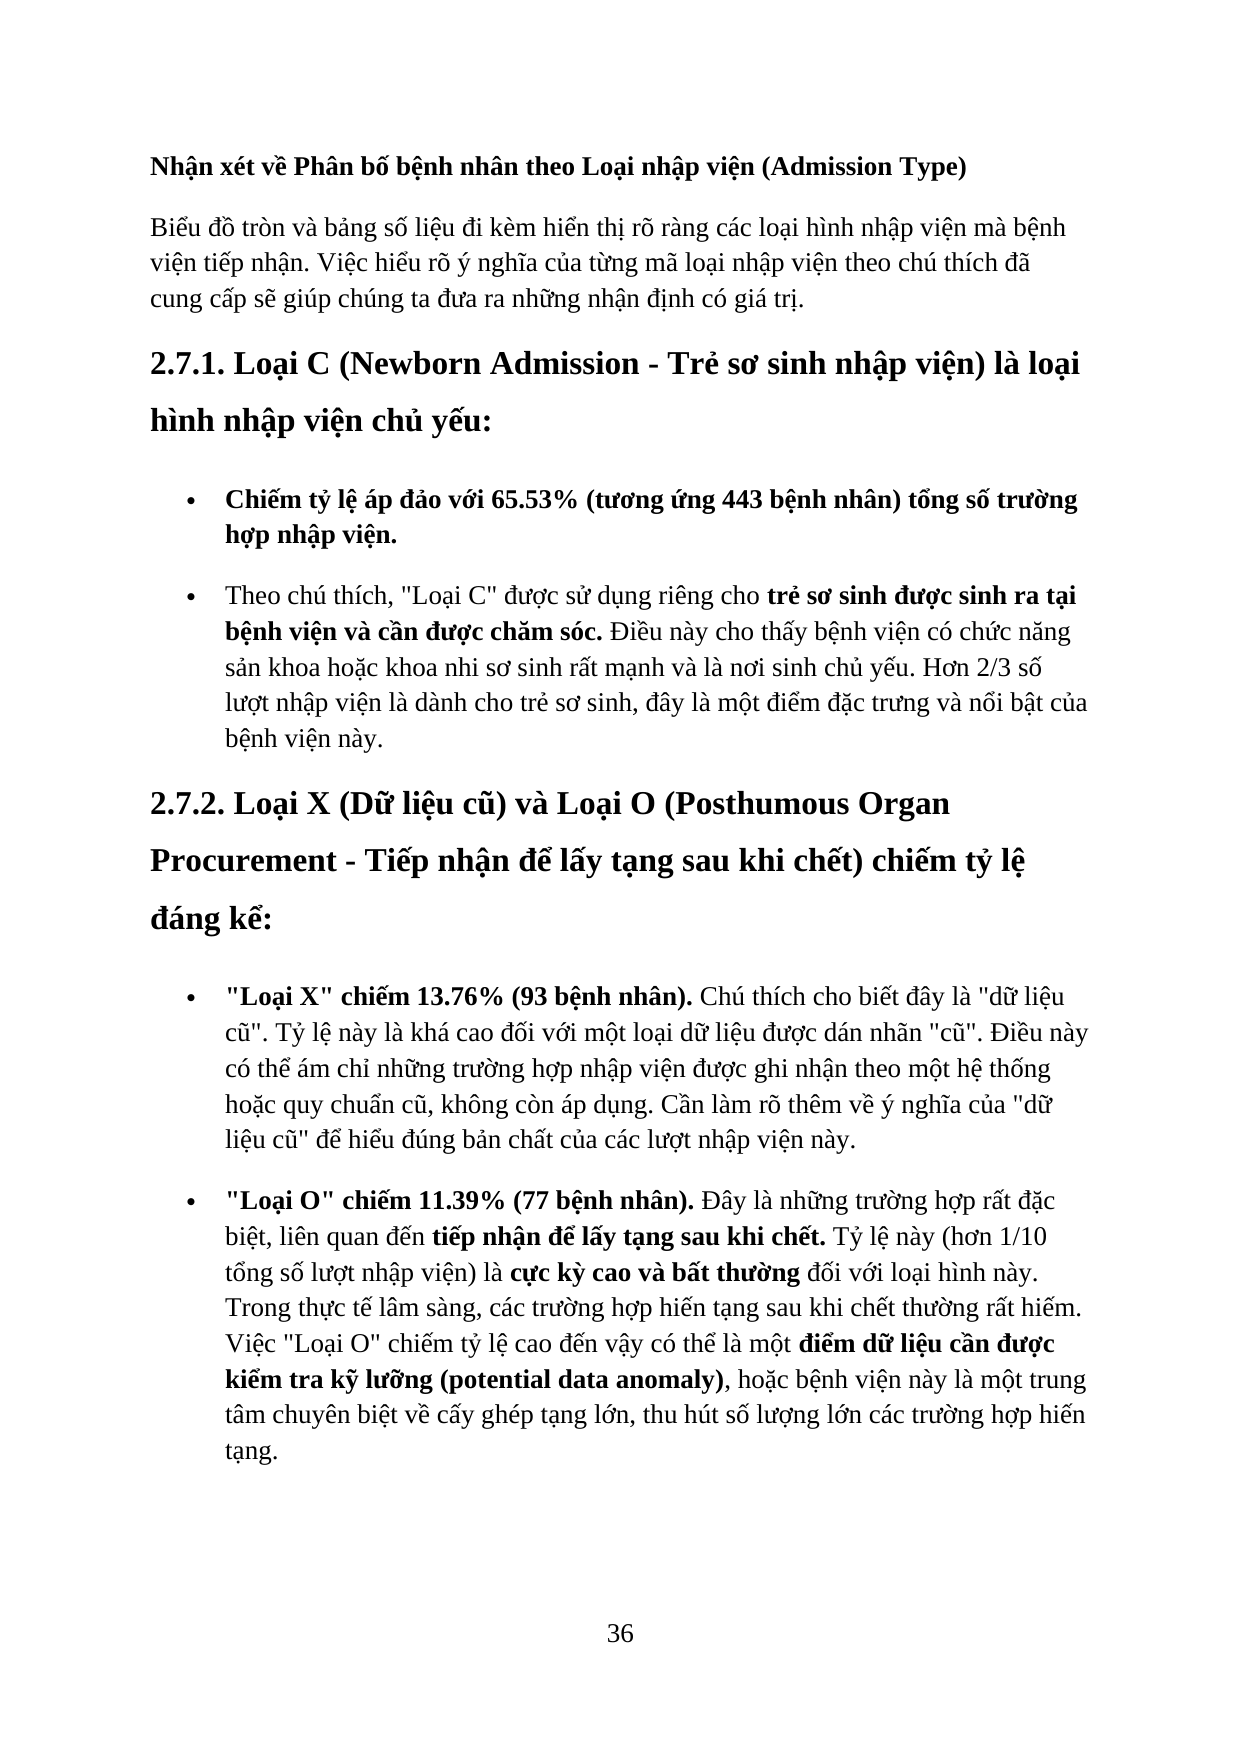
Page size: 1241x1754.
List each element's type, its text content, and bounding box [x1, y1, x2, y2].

list "Loại X" chiếm 13.76% (93 bệnh nhân). Chú thích cho biết đây là "dữ liệu cũ". Tỷ lệ này là khá cao đối với một loại dữ liệu được dán nhãn "cũ". Điều này có thể ám chỉ những trường hợp nhập viện được ghi nhận theo một hệ thống hoặc quy chuẩn cũ, không còn áp dụng. Cần làm rõ thêm về ý nghĩa của "dữ liệu cũ" để hiểu đúng bản chất của các lượt nhập viện này. [187, 981, 1090, 1154]
subtitle 2.7.2. Loại X (Dữ liệu cũ) và Loại O (Posthumous Organ Procurement - Tiếp nhận để lấy tạng sau khi chết) chiếm tỷ lệ đáng kể: [150, 783, 1090, 936]
list "Loại O" chiếm 11.39% (77 bệnh nhân). Đây là những trường hợp rất đặc biệt, liên quan đến tiếp nhận để lấy tạng sau khi chết. Tỷ lệ này (hơn 1/10 tổng số lượt nhập viện) là cực kỳ cao và bất thường đối với loại hình này. Trong thực tế lâm sàng, các trường hợp hiến tạng sau khi chết thường rất hiếm. Việc "Loại O" chiếm tỷ lệ cao đến vậy có thể là một điểm dữ liệu cần được kiểm tra kỹ lưỡng (potential data anomaly), hoặc bệnh viện này là một trung tâm chuyên biệt về cấy ghép tạng lớn, thu hút số lượng lớn các trường hợp hiến tạng. [187, 1184, 1090, 1465]
text Nhận xét về Phân bố bệnh nhân theo Loại nhập viện (Admission Type) [150, 150, 1090, 181]
text Biểu đồ tròn và bảng số liệu đi kèm hiển thị rõ ràng các loại hình nhập viện mà bệnh viện tiếp nhận. Việc hiểu rõ ý nghĩa của từng mã loại nhập viện theo chú thích đã cung cấp sẽ giúp chúng ta đưa ra những nhận định có giá trị. [150, 211, 1090, 313]
list Chiếm tỷ lệ áp đảo với 65.53% (tương ứng 443 bệnh nhân) tổng số trường hợp nhập viện. [187, 483, 1090, 550]
subtitle 2.7.1. Loại C (Newborn Admission - Trẻ sơ sinh nhập viện) là loại hình nhập viện chủ yếu: [150, 343, 1090, 439]
list Theo chú thích, "Loại C" được sử dụng riêng cho trẻ sơ sinh được sinh ra tại bệnh viện và cần được chăm sóc. Điều này cho thấy bệnh viện có chức năng sản khoa hoặc khoa nhi sơ sinh rất mạnh và là nơi sinh chủ yếu. Hơn 2/3 số lượt nhập viện là dành cho trẻ sơ sinh, đây là một điểm đặc trưng và nổi bật của bệnh viện này. [187, 579, 1090, 753]
